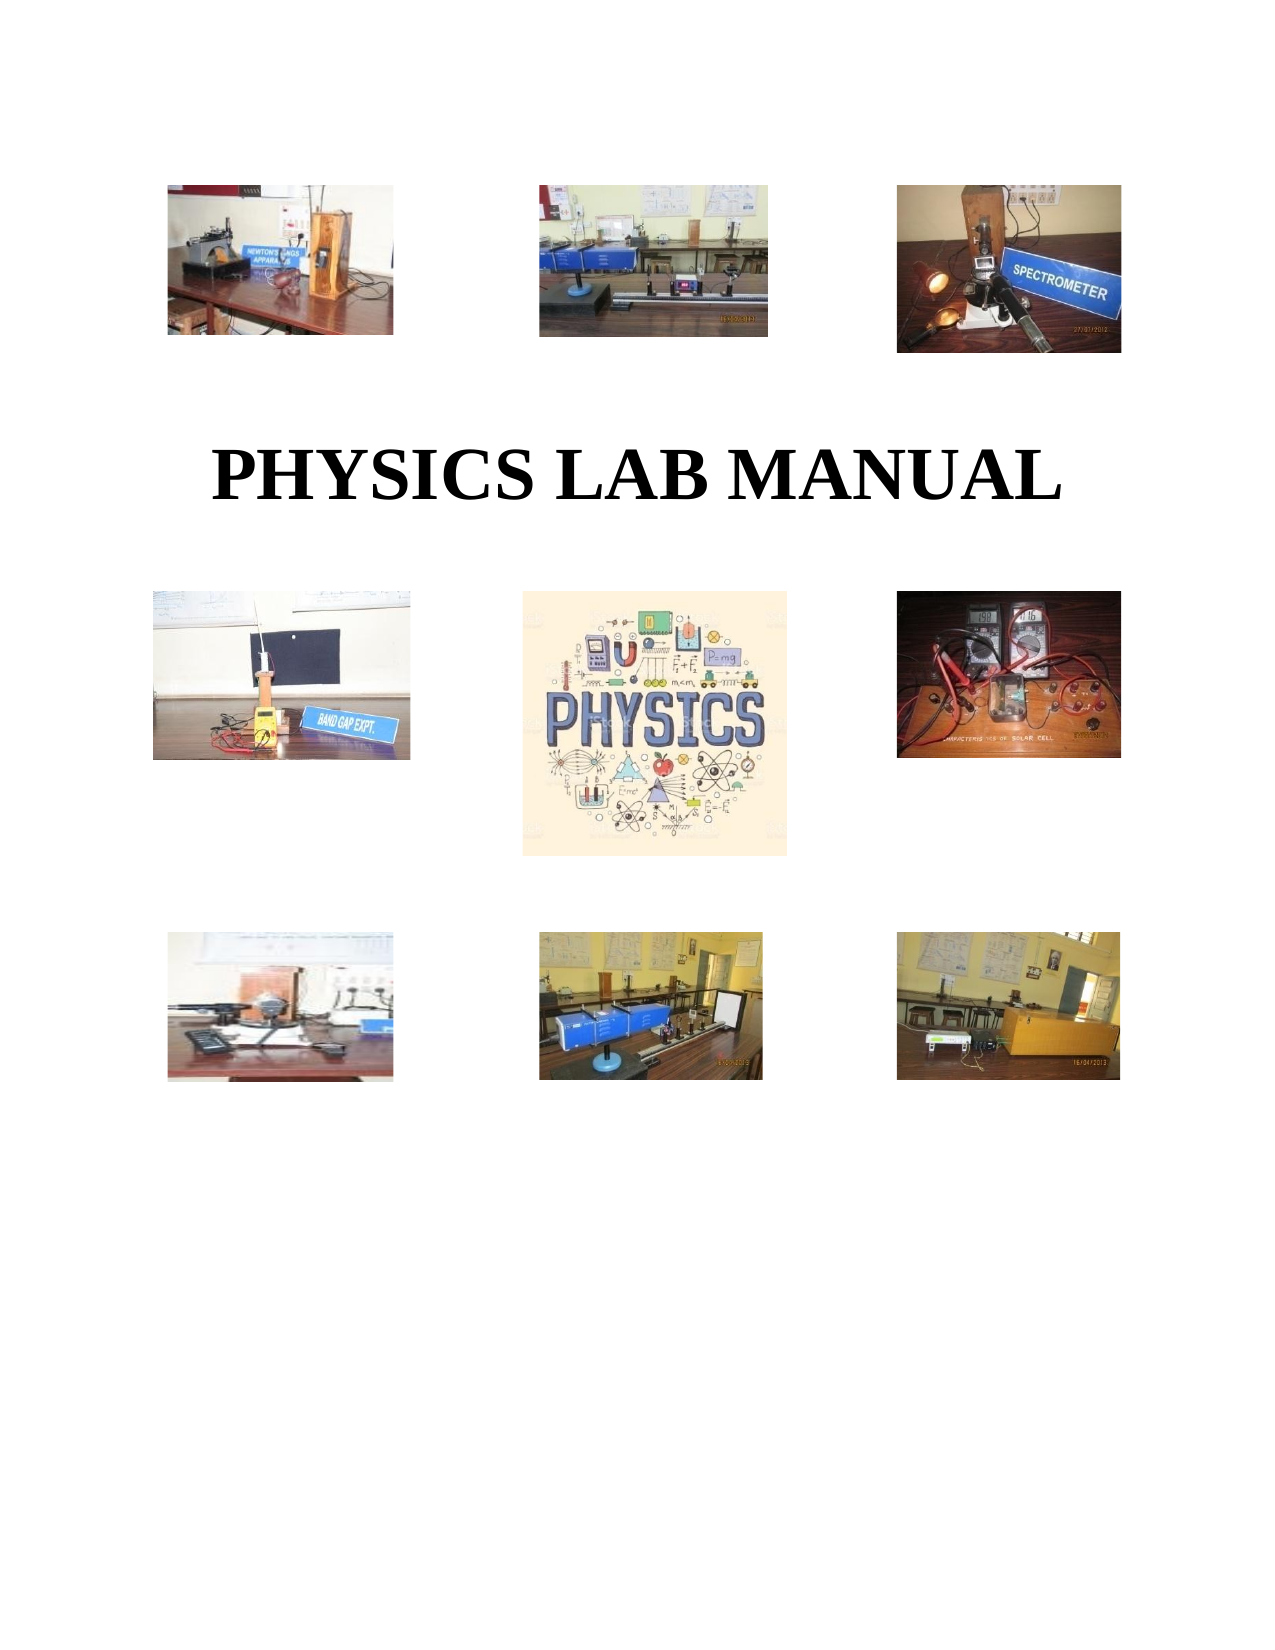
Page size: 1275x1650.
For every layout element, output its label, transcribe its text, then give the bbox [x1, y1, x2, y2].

picture [539, 932, 763, 1080]
picture [896, 185, 1122, 353]
picture [539, 185, 768, 337]
picture [522, 591, 787, 856]
picture [167, 185, 394, 335]
picture [896, 932, 1121, 1080]
title PHYSICS LAB MANUAL [48, 429, 1227, 516]
picture [167, 932, 394, 1082]
picture [153, 591, 411, 760]
picture [896, 591, 1122, 758]
